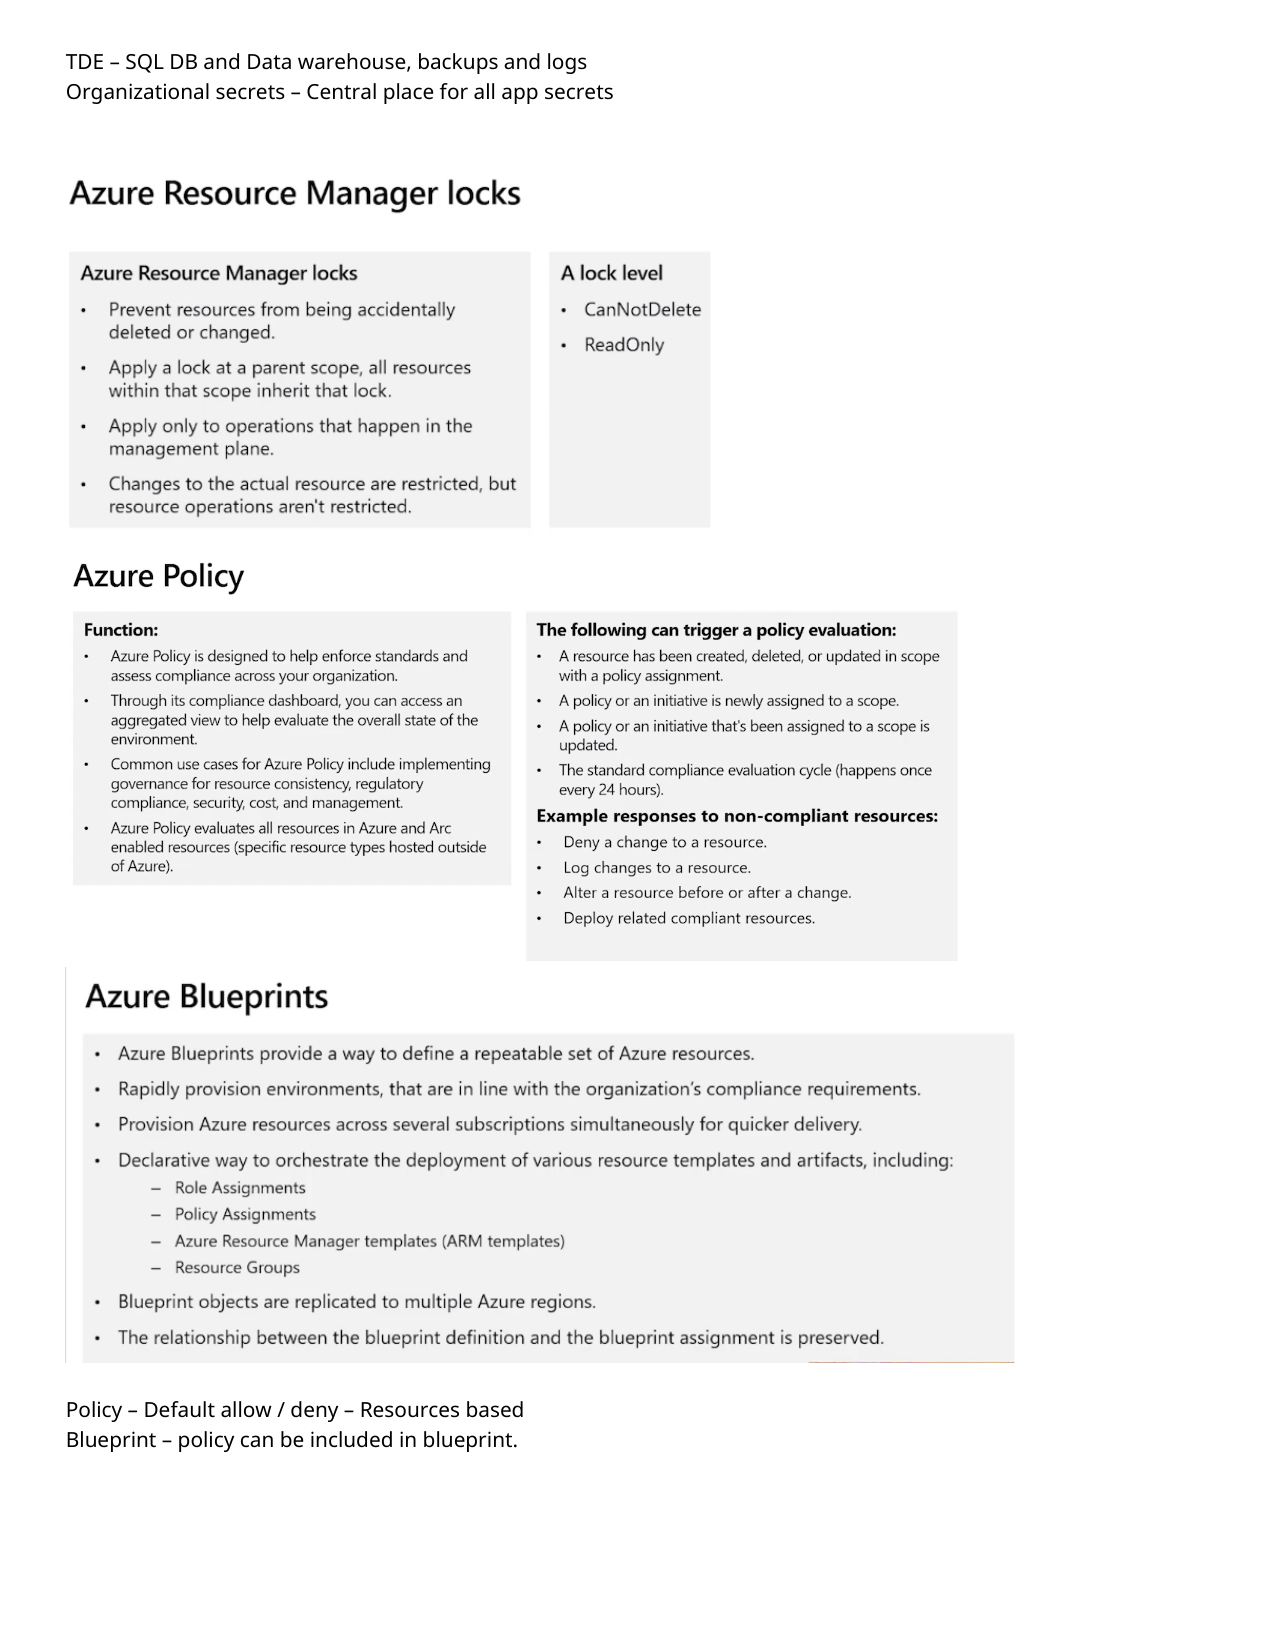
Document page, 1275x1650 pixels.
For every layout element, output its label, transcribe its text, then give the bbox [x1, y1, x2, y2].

text TDE – SQL DB and Data warehouse, backups and logs [66, 47, 1125, 75]
picture [65, 168, 711, 546]
picture [65, 967, 1015, 1363]
picture [65, 548, 958, 966]
text Policy – Default allow / deny – Resources based [66, 1395, 1125, 1423]
text Blueprint – policy can be included in blueprint. [66, 1425, 1125, 1454]
text Organizational secrets – Central place for all app secrets [66, 77, 1125, 106]
